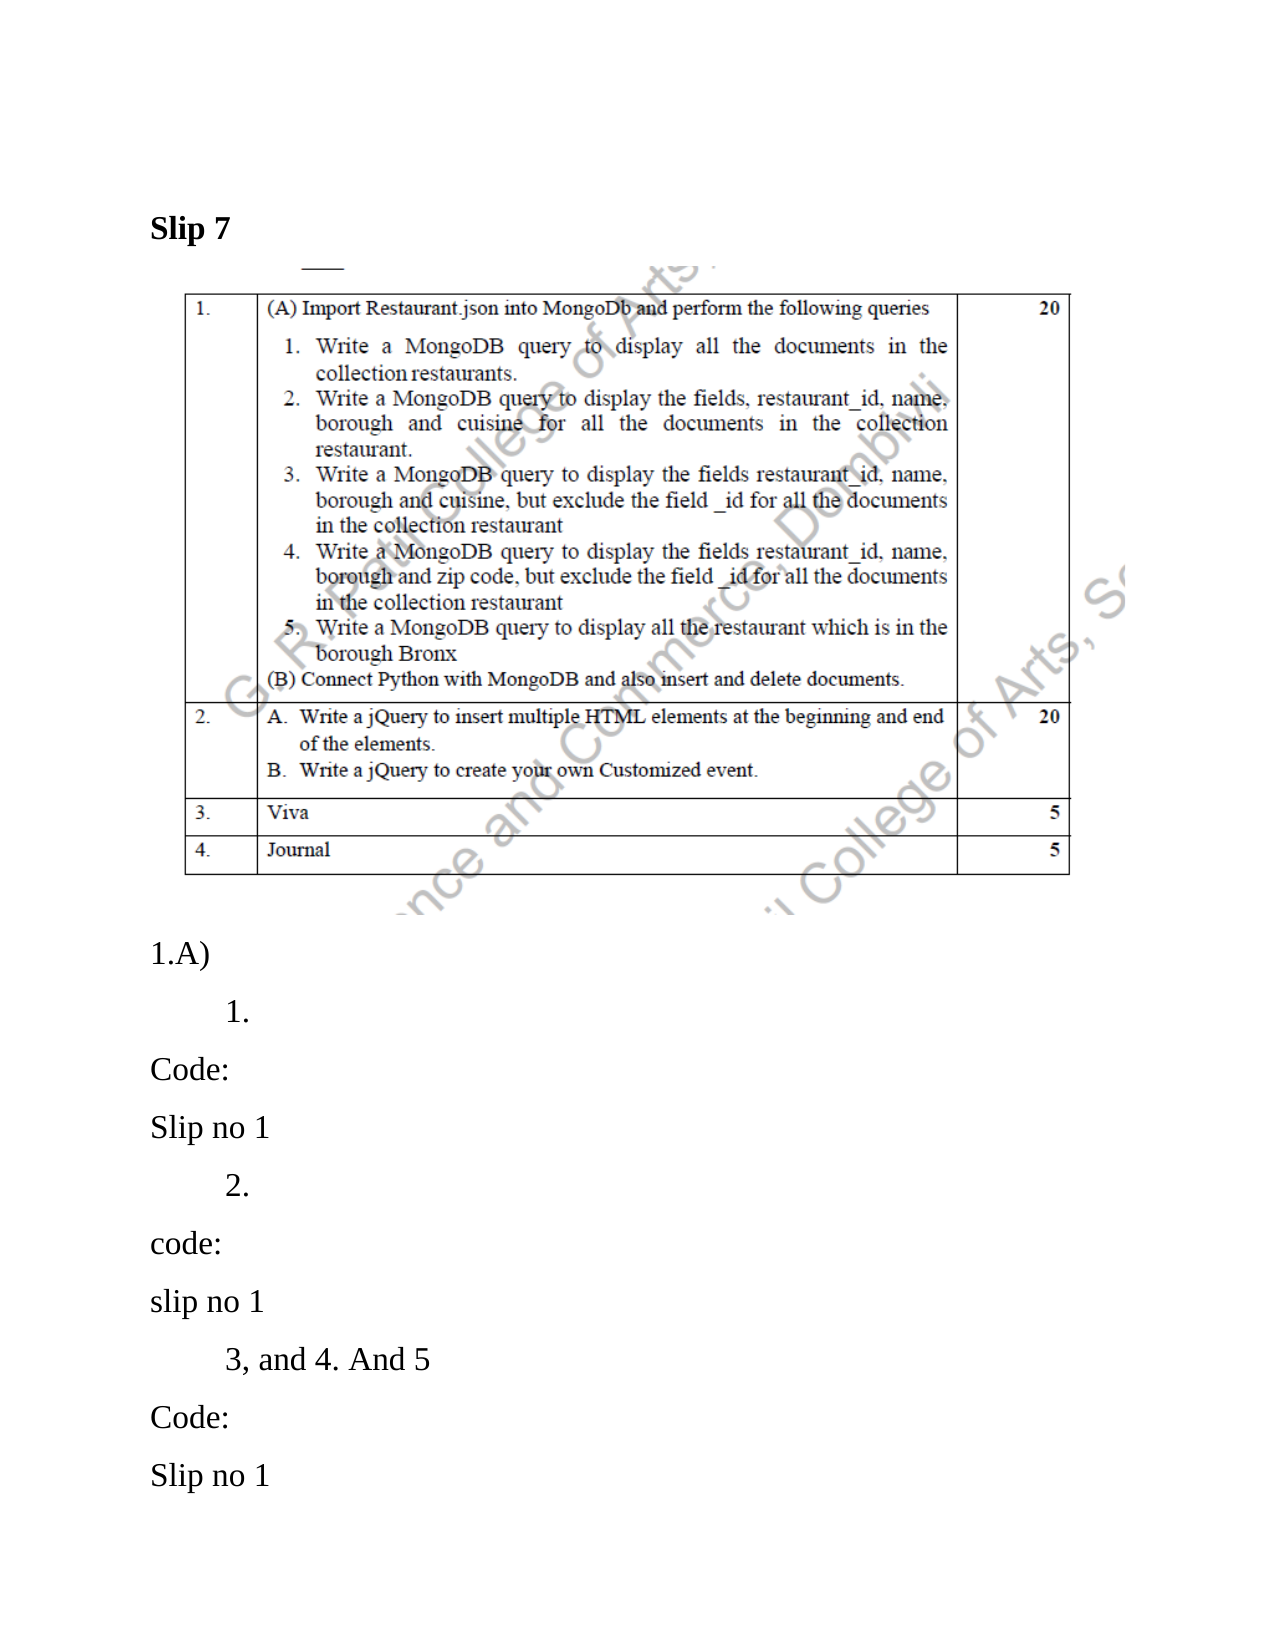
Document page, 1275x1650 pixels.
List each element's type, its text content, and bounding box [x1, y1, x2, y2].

text 2. [150, 1165, 1125, 1204]
text Code: [150, 1397, 1125, 1436]
text Slip 7 [150, 208, 1125, 246]
text Slip no 1 [150, 1107, 1125, 1146]
text 1.A) [150, 933, 1125, 972]
text Code: [150, 1049, 1125, 1088]
text Slip no 1 [150, 1455, 1125, 1494]
text slip no 1 [150, 1281, 1125, 1320]
picture [150, 266, 1125, 915]
text 3, and 4. And 5 [150, 1339, 1125, 1378]
text code: [150, 1223, 1125, 1262]
text 1. [150, 991, 1125, 1029]
